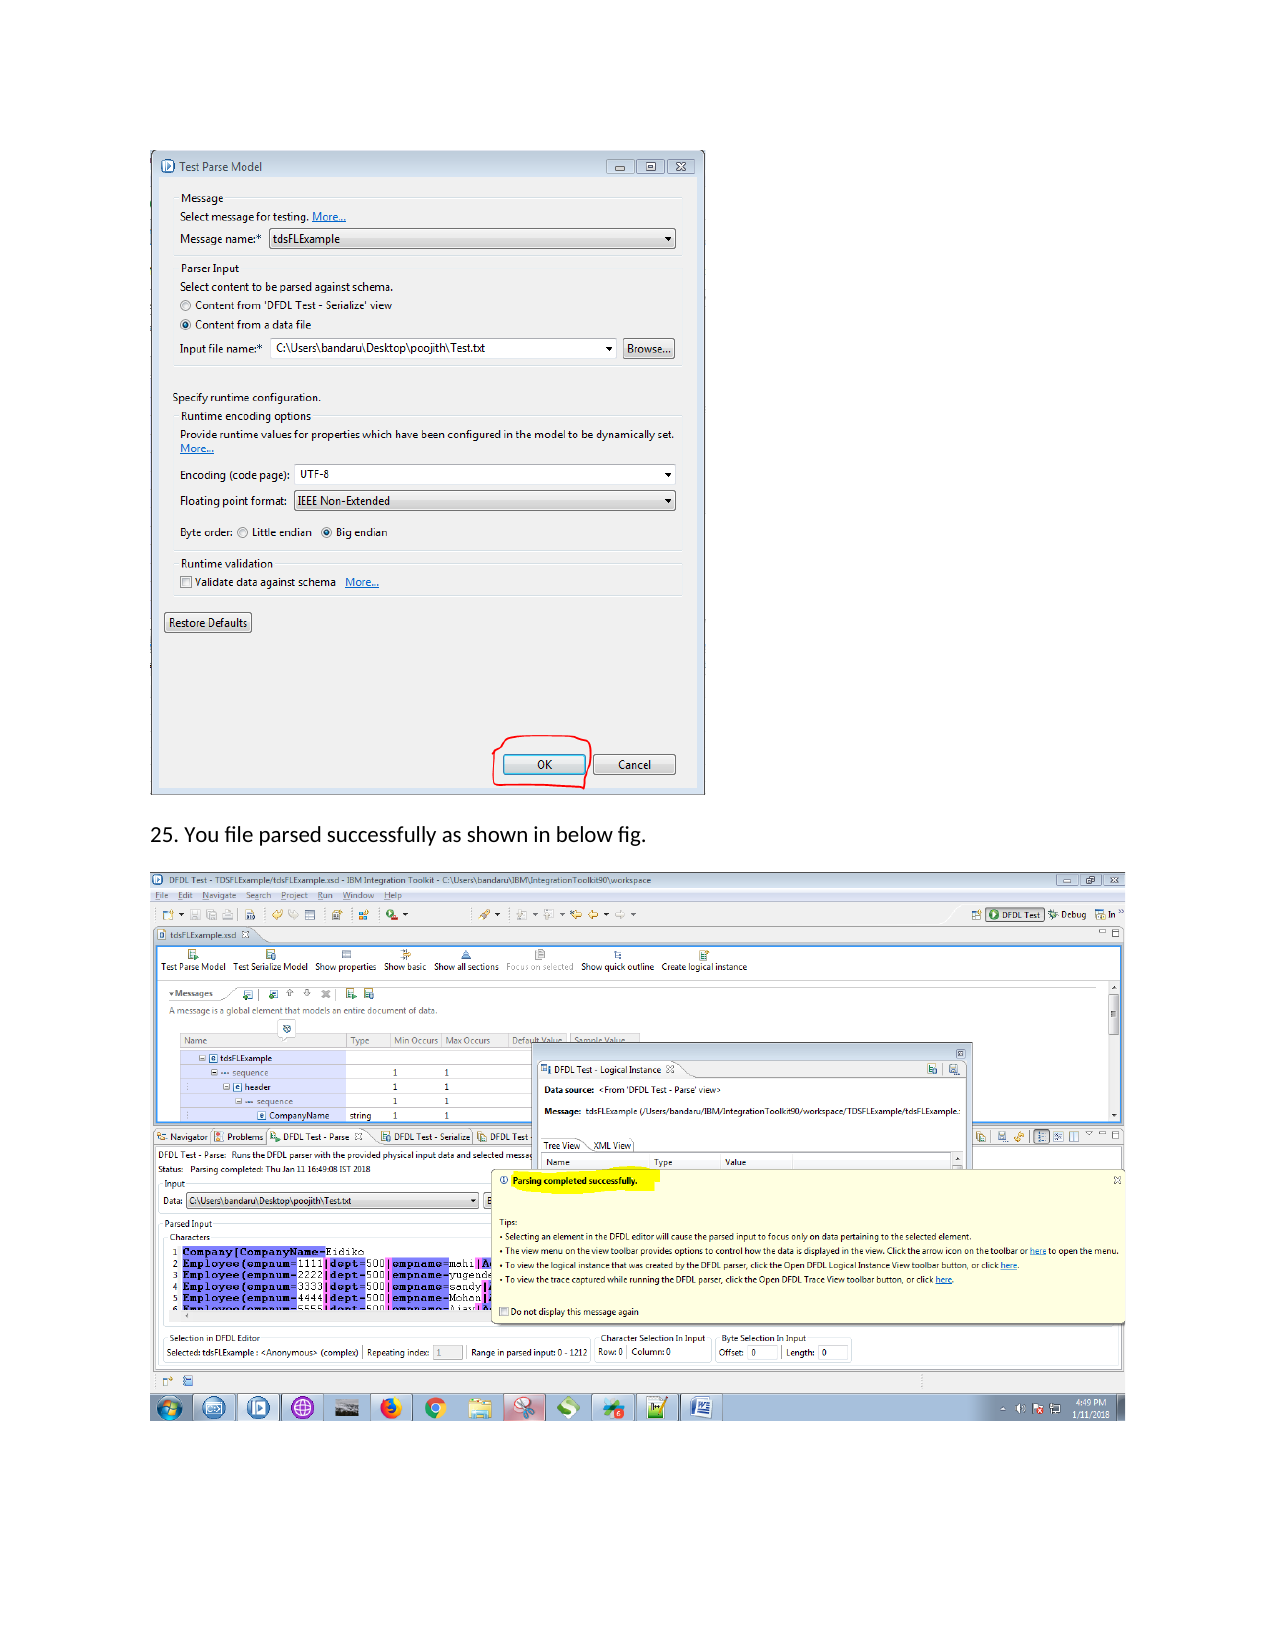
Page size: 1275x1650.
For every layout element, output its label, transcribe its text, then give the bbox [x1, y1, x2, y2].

picture [150, 150, 706, 795]
picture [150, 872, 1125, 1421]
text 25. You file parsed successfully as shown in below fig. [150, 820, 1125, 848]
